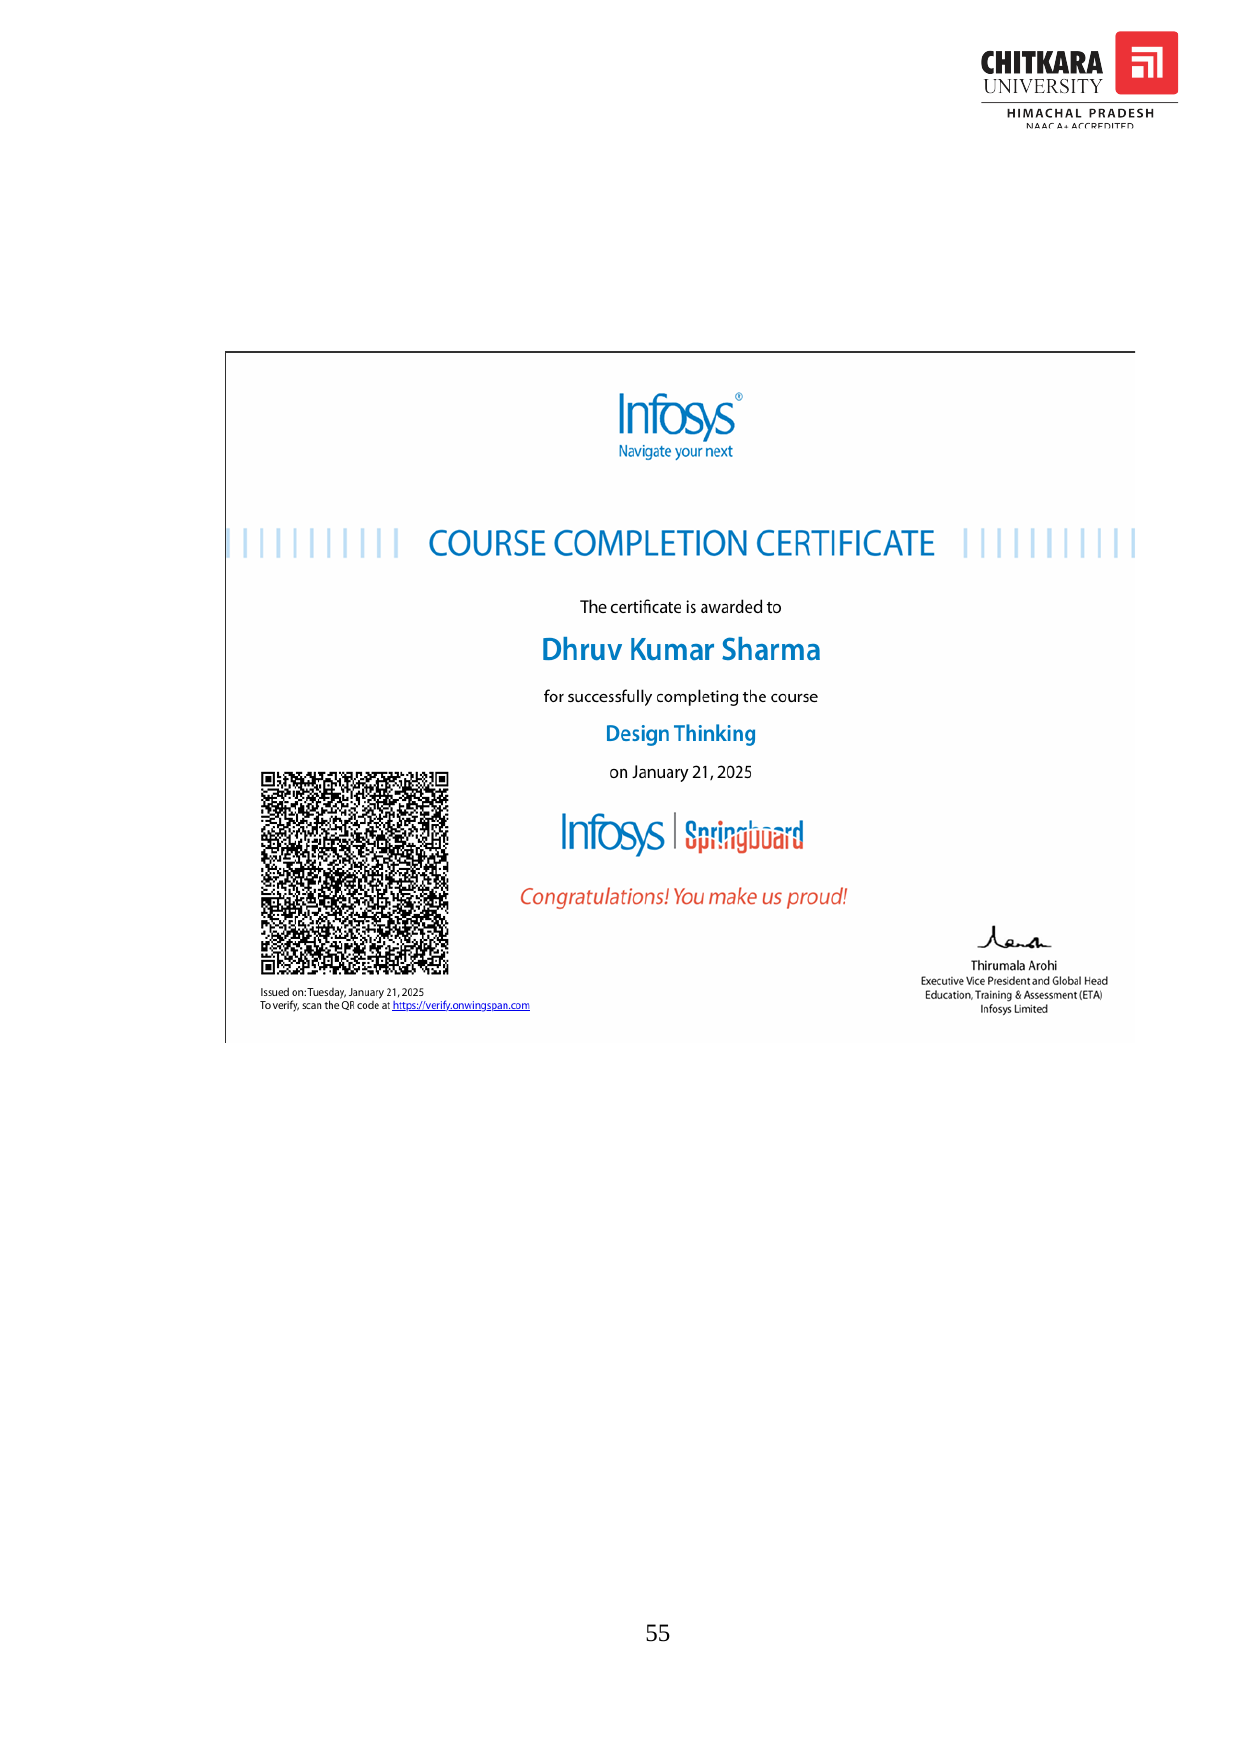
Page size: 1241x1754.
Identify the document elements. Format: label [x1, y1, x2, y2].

picture [981, 31, 1179, 128]
picture [225, 351, 1135, 1043]
